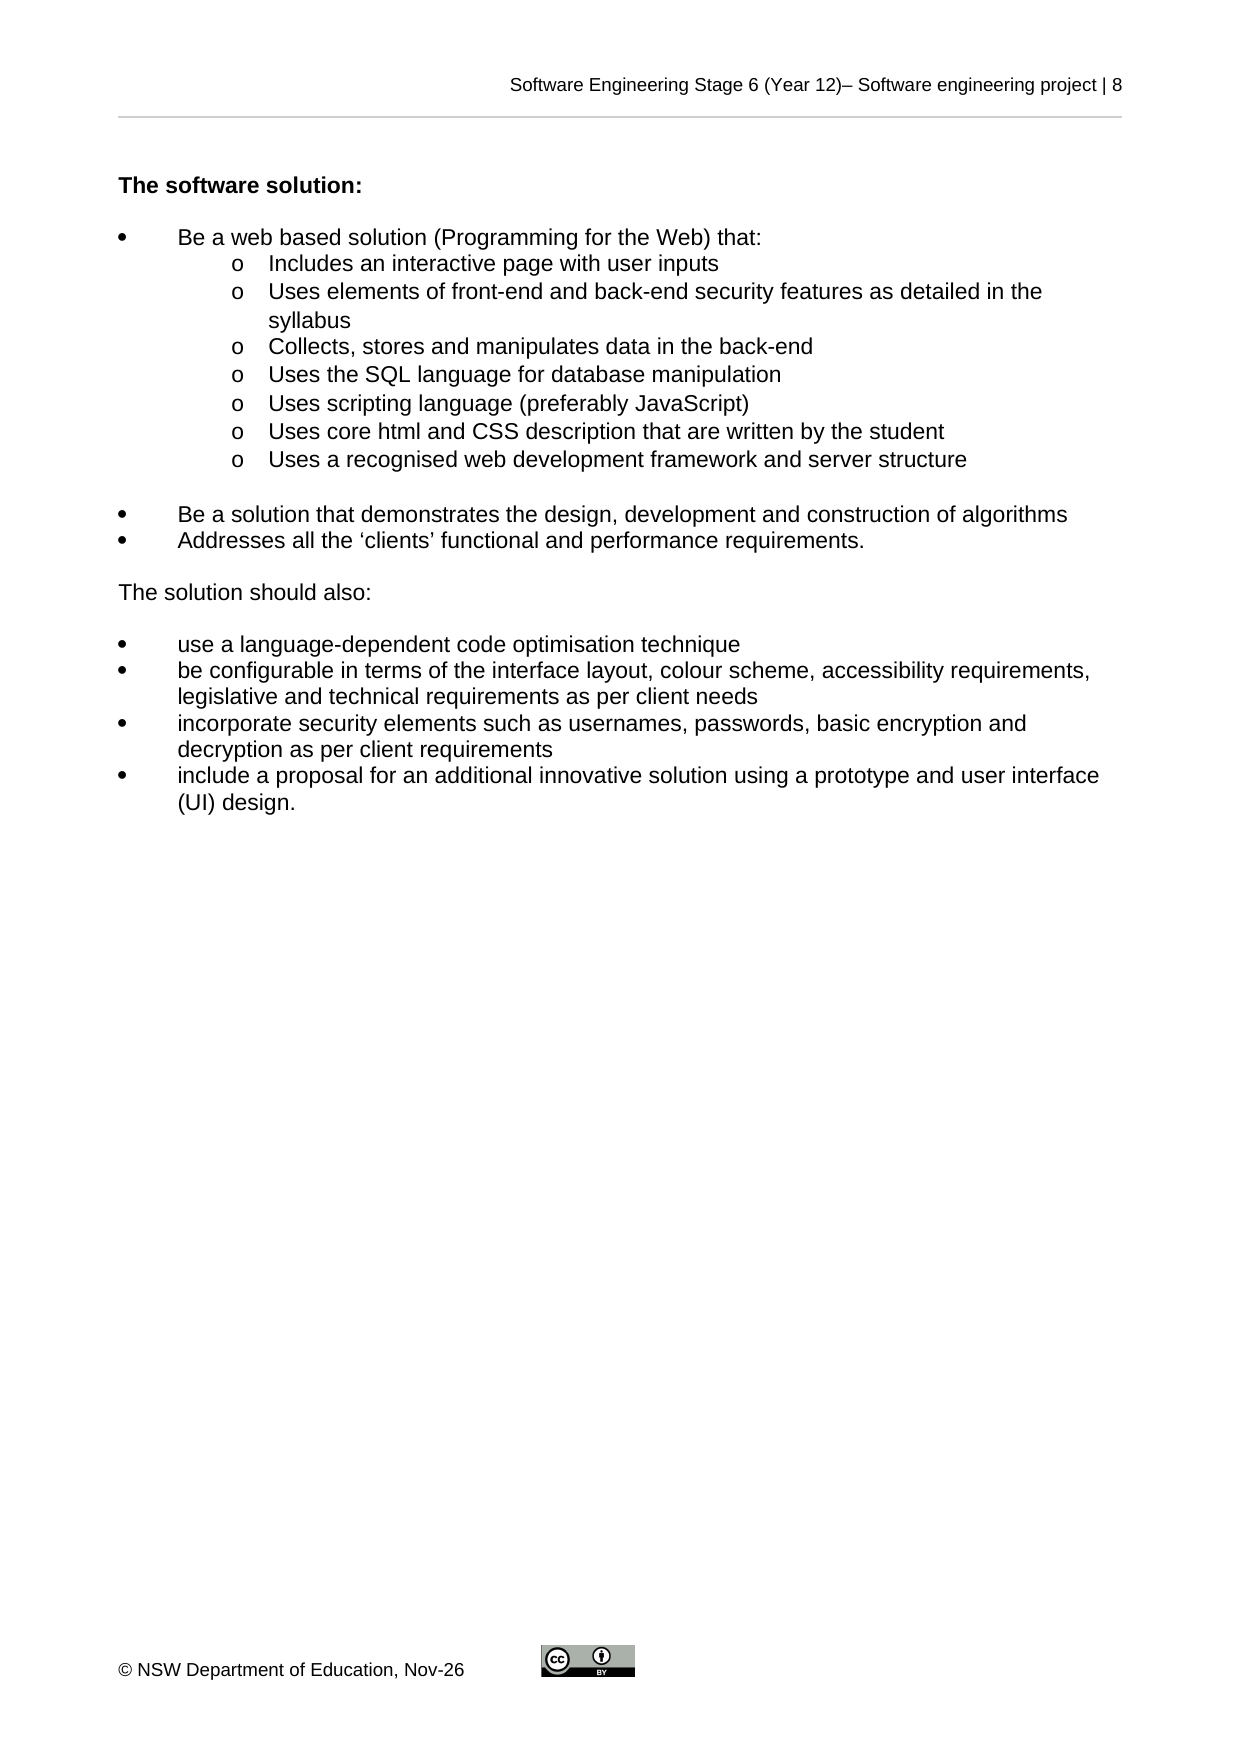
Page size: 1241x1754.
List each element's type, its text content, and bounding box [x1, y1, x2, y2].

list be configurable in terms of the interface layout, colour scheme, accessibility requirements, legislative and technical requirements as per client needs [118, 657, 1122, 710]
list Uses a recognised web development framework and server structure [231, 446, 1122, 474]
text The solution should also: [118, 579, 1122, 605]
list use a language-dependent code optimisation technique [118, 631, 1122, 657]
list Uses scripting language (preferably JavaScript) [231, 389, 1122, 418]
list Be a web based solution (Programming for the Web) that: [118, 223, 1122, 250]
picture [541, 1645, 635, 1677]
list Includes an interactive page with user inputs [231, 250, 1122, 278]
list Be a solution that demonstrates the design, development and construction of algorithms [118, 501, 1122, 527]
text The software solution: [118, 172, 1122, 198]
list Uses core html and CSS description that are written by the student [231, 418, 1122, 446]
list Addresses all the ‘clients’ functional and performance requirements. [118, 527, 1122, 554]
list Uses elements of front-end and back-end security features as detailed in the syllabus [231, 278, 1122, 333]
list include a proposal for an additional innovative solution using a prototype and user interface (UI) design. [118, 762, 1122, 815]
list Uses the SQL language for database manipulation [231, 361, 1122, 389]
list incorporate security elements such as usernames, passwords, basic encryption and decryption as per client requirements [118, 710, 1122, 762]
list Collects, stores and manipulates data in the back-end [231, 333, 1122, 361]
